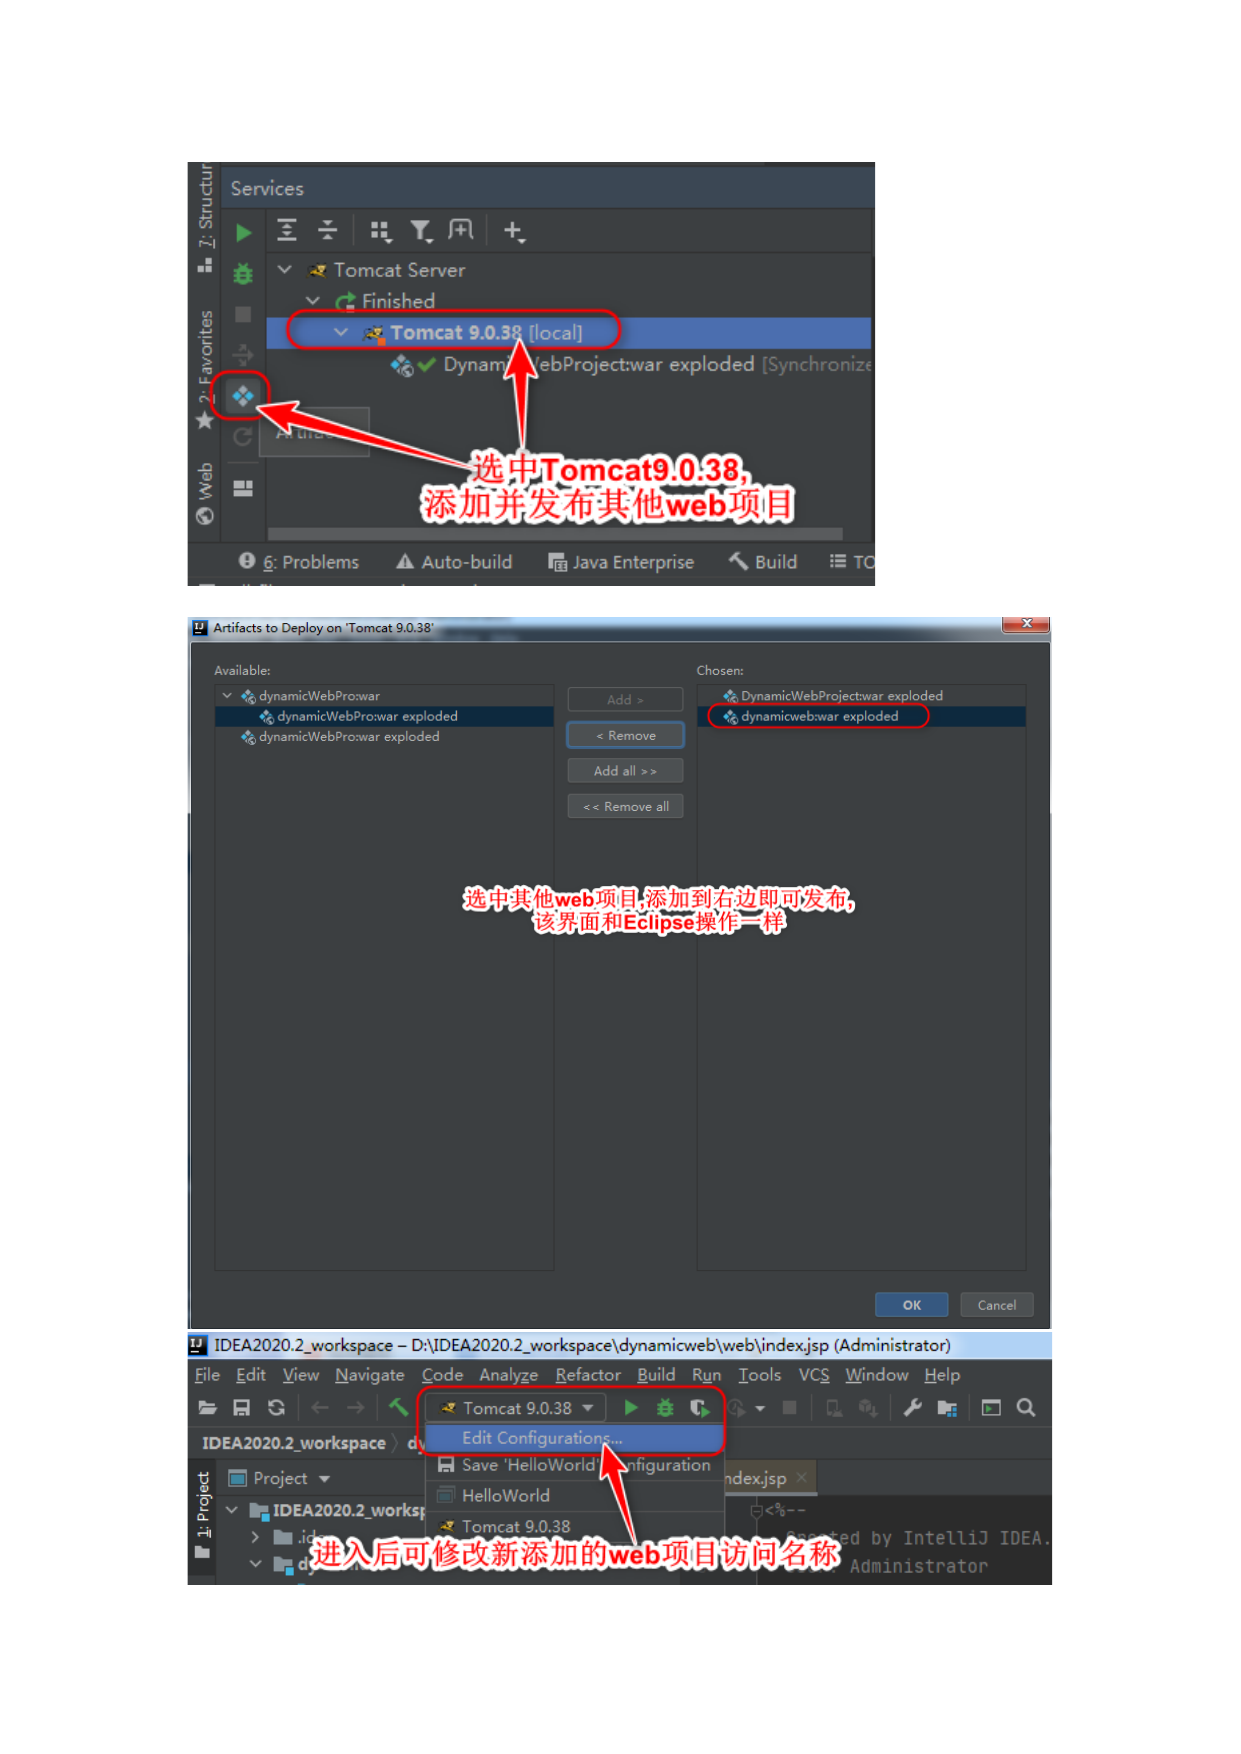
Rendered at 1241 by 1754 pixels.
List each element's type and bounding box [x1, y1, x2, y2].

picture [187, 162, 876, 586]
picture [187, 617, 1052, 1329]
picture [187, 1332, 1053, 1585]
